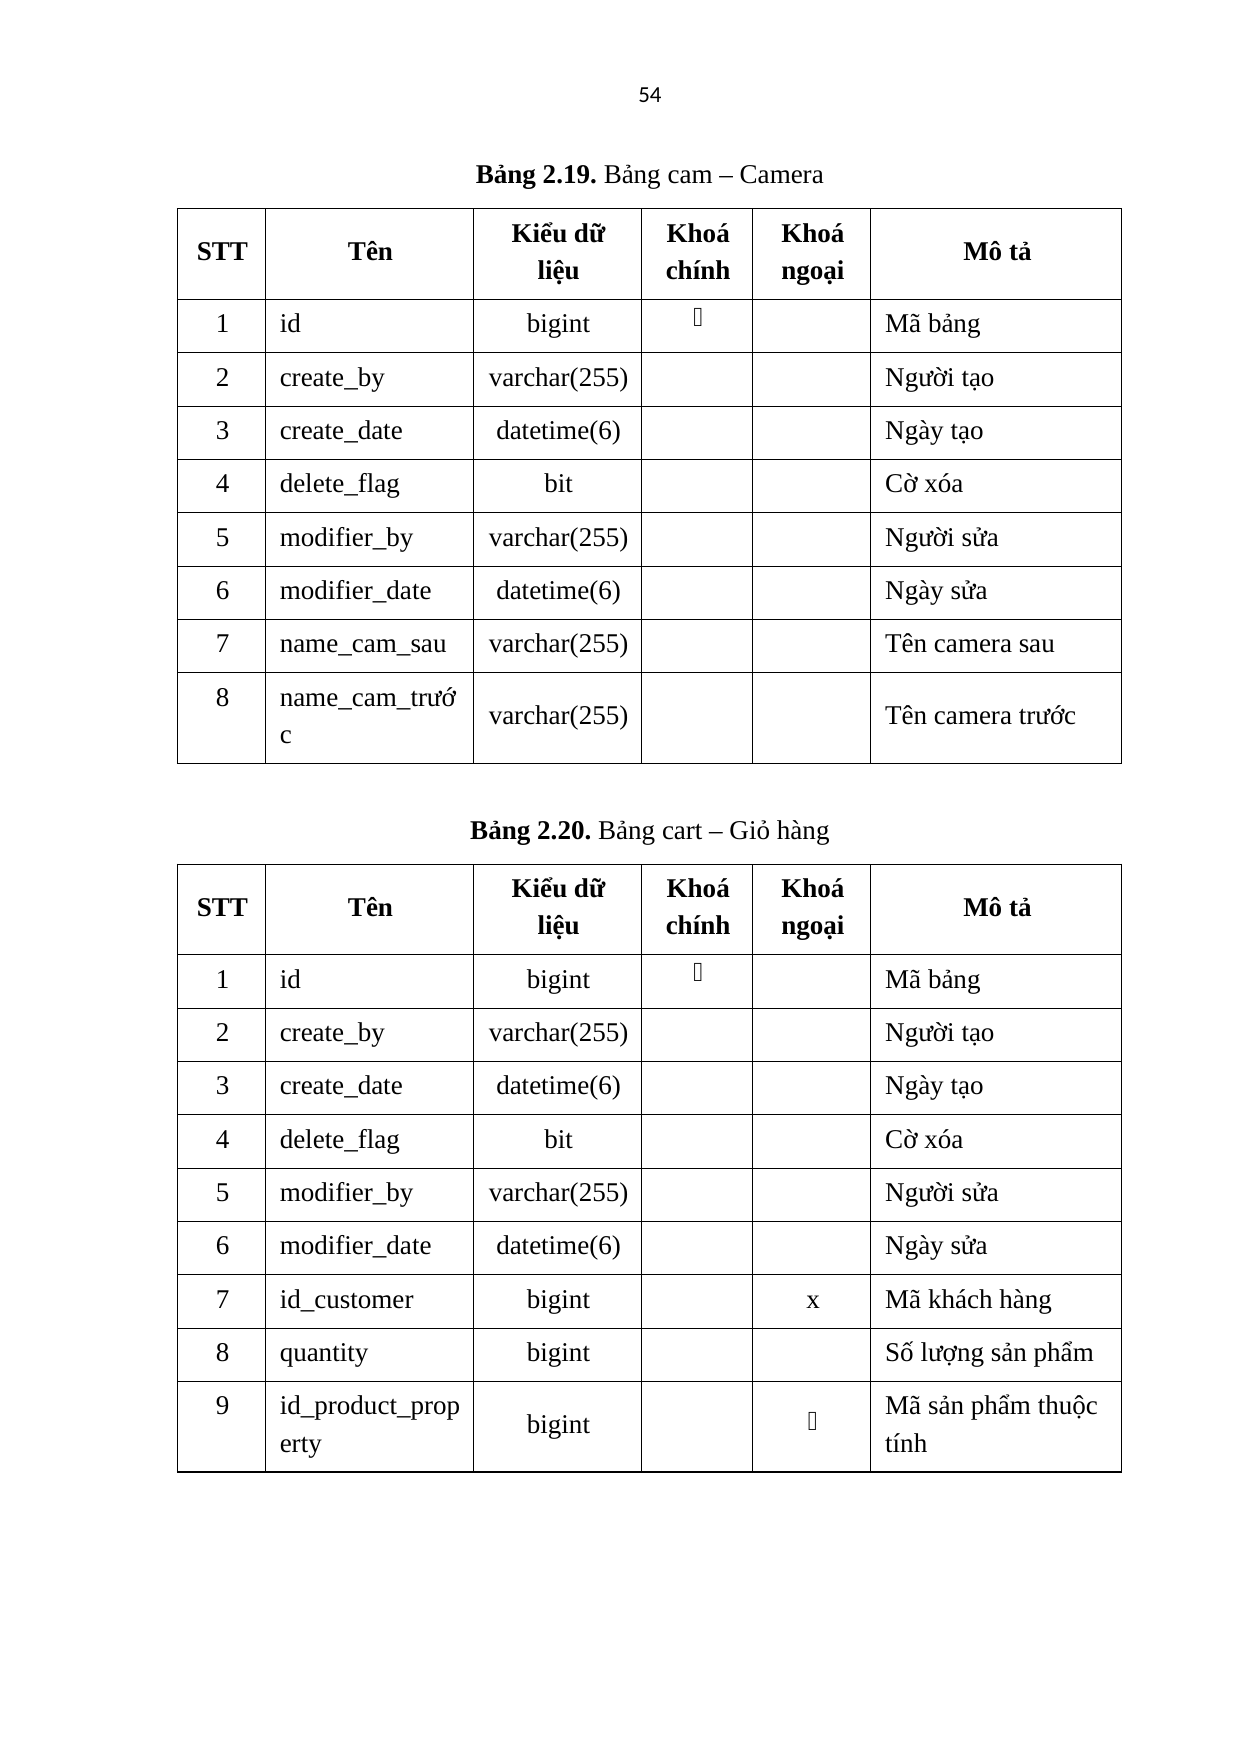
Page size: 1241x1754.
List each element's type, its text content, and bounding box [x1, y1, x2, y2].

table_cell quantity [266, 1329, 473, 1381]
table_cell [753, 513, 870, 566]
table_cell [642, 1329, 752, 1381]
table_cell varchar(255) [474, 620, 641, 672]
table_cell [753, 673, 870, 763]
table_header Khoá ngoại [753, 209, 870, 299]
table_cell [753, 567, 870, 619]
table_cell [642, 1382, 752, 1471]
table_cell bigint [474, 300, 641, 352]
table_cell [642, 1009, 752, 1061]
table_cell [753, 300, 870, 352]
table_cell [642, 460, 752, 512]
table_cell [753, 1169, 870, 1221]
table_header Mô tả [871, 865, 1121, 954]
table_cell 1 [178, 955, 265, 1007]
table_cell Tên camera sau [871, 620, 1121, 672]
table_cell 5 [178, 1169, 265, 1221]
table_cell Ngày sửa [871, 1222, 1121, 1274]
table_cell [642, 353, 752, 406]
table_cell varchar(255) [474, 353, 641, 406]
table_cell modifier_date [266, 1222, 473, 1274]
table_header Kiểu dữ liệu [474, 865, 641, 954]
table_cell delete_flag [266, 1115, 473, 1167]
table_header Tên [266, 865, 473, 954]
table_header Khoá chính [642, 209, 752, 299]
table_cell [642, 1062, 752, 1114]
table_cell Mã khách hàng [871, 1275, 1121, 1327]
table_cell Ngày tạo [871, 407, 1121, 459]
table_cell 7 [178, 1275, 265, 1327]
table_cell 8 [178, 1329, 265, 1381]
table_header Kiểu dữ liệu [474, 209, 641, 299]
table_cell create_date [266, 407, 473, 459]
table_cell id_product_property [266, 1382, 473, 1471]
table_cell [642, 407, 752, 459]
table_cell Mã sản phẩm thuộc tính [871, 1382, 1121, 1471]
table_cell x [753, 1275, 870, 1327]
table_cell [642, 1169, 752, 1221]
table_cell 6 [178, 1222, 265, 1274]
table_cell [753, 460, 870, 512]
table_cell Ngày sửa [871, 567, 1121, 619]
table_header Mô tả [871, 209, 1121, 299]
table_cell Người tạo [871, 353, 1121, 406]
table_cell modifier_by [266, 1169, 473, 1221]
table_cell [642, 1115, 752, 1167]
table_cell Mã bảng [871, 300, 1121, 352]
table_cell 2 [178, 353, 265, 406]
table_cell bigint [474, 1275, 641, 1327]
table_cell id [266, 300, 473, 352]
table_cell varchar(255) [474, 673, 641, 763]
table_cell varchar(255) [474, 513, 641, 566]
table_cell Người sửa [871, 1169, 1121, 1221]
table_cell [642, 673, 752, 763]
table_cell name_cam_sau [266, 620, 473, 672]
table_header STT [178, 209, 265, 299]
table_cell [642, 567, 752, 619]
table_cell [642, 300, 752, 352]
table_cell [753, 353, 870, 406]
table_cell Số lượng sản phẩm [871, 1329, 1121, 1381]
table_cell Mã bảng [871, 955, 1121, 1007]
table_cell [753, 1222, 870, 1274]
table_cell varchar(255) [474, 1169, 641, 1221]
table_cell create_by [266, 353, 473, 406]
table_cell datetime(6) [474, 1062, 641, 1114]
table_cell 2 [178, 1009, 265, 1061]
table_header Tên [266, 209, 473, 299]
table_cell 9 [178, 1382, 265, 1471]
table_cell id [266, 955, 473, 1007]
table_cell [753, 1009, 870, 1061]
table_cell id_customer [266, 1275, 473, 1327]
table_cell [753, 1115, 870, 1167]
table_cell 1 [178, 300, 265, 352]
table_cell 6 [178, 567, 265, 619]
table_header Khoá ngoại [753, 865, 870, 954]
table_cell 5 [178, 513, 265, 566]
table_cell [642, 513, 752, 566]
table_cell [642, 1275, 752, 1327]
table_header STT [178, 865, 265, 954]
table_cell [642, 620, 752, 672]
table_cell modifier_by [266, 513, 473, 566]
table_cell create_date [266, 1062, 473, 1114]
table_cell 3 [178, 407, 265, 459]
table_cell Cờ xóa [871, 1115, 1121, 1167]
table_cell create_by [266, 1009, 473, 1061]
table_cell Người tạo [871, 1009, 1121, 1061]
table_cell [753, 955, 870, 1007]
table_cell name_cam_trước [266, 673, 473, 763]
table_cell bit [474, 460, 641, 512]
table_cell [753, 1062, 870, 1114]
table_cell datetime(6) [474, 407, 641, 459]
table_header Khoá chính [642, 865, 752, 954]
table_cell Tên camera trước [871, 673, 1121, 763]
table_cell [753, 407, 870, 459]
table_cell 8 [178, 673, 265, 763]
table_cell [642, 955, 752, 1007]
table_cell bigint [474, 955, 641, 1007]
table_cell varchar(255) [474, 1009, 641, 1061]
table_cell datetime(6) [474, 567, 641, 619]
table_cell Ngày tạo [871, 1062, 1121, 1114]
table_cell [642, 1222, 752, 1274]
table_cell delete_flag [266, 460, 473, 512]
table_cell modifier_date [266, 567, 473, 619]
table_cell datetime(6) [474, 1222, 641, 1274]
table_cell [753, 620, 870, 672]
table_cell [753, 1329, 870, 1381]
table_cell 4 [178, 1115, 265, 1167]
table_cell Người sửa [871, 513, 1121, 566]
table_cell 4 [178, 460, 265, 512]
table_cell 3 [178, 1062, 265, 1114]
table_cell bit [474, 1115, 641, 1167]
table_cell bigint [474, 1382, 641, 1471]
table_cell bigint [474, 1329, 641, 1381]
table_cell Cờ xóa [871, 460, 1121, 512]
table_cell 7 [178, 620, 265, 672]
table_cell [753, 1382, 870, 1471]
